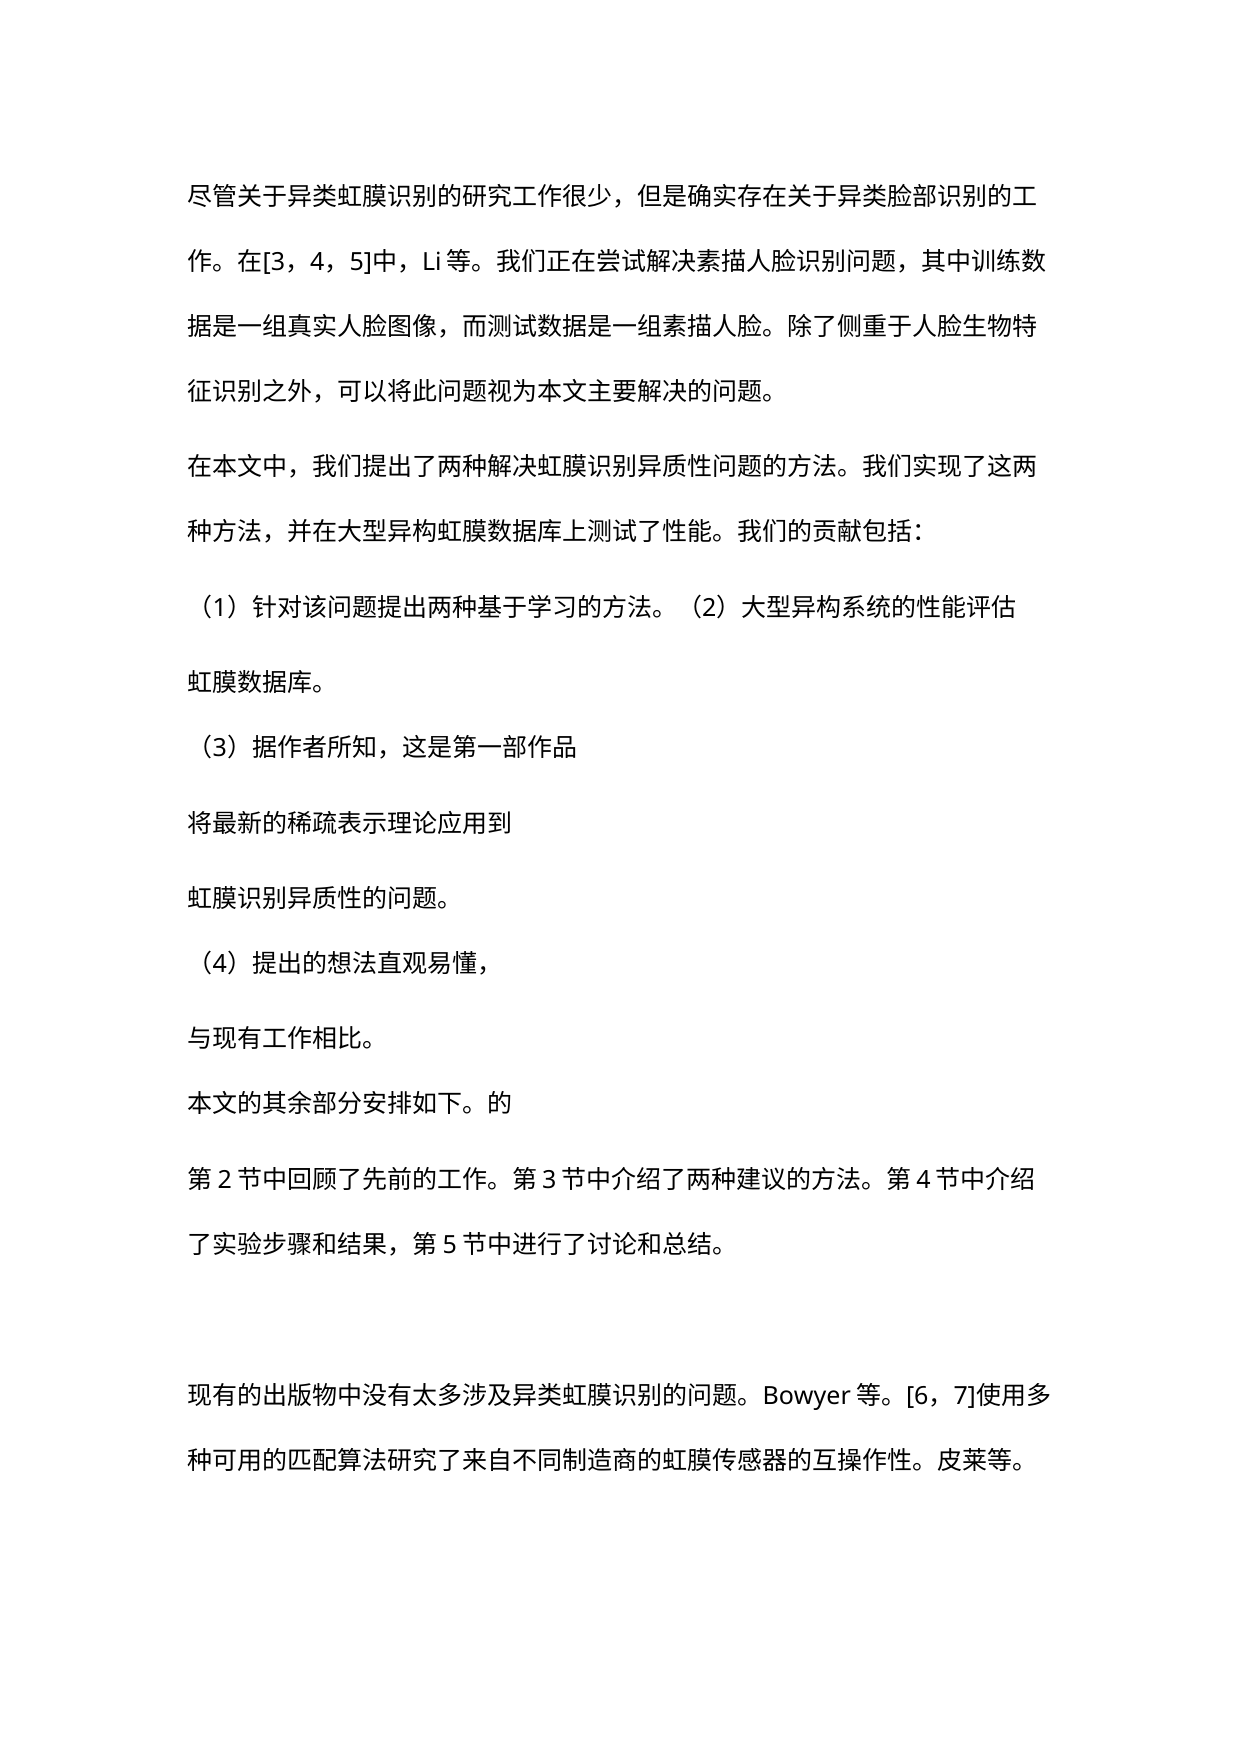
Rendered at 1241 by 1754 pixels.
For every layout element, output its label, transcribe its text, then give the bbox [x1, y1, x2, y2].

text 尽管关于异类虹膜识别的研究工作很少，但是确实存在关于异类脸部识别的工作。在[3，4，5]中，Li等。我们正在尝试解决素描人脸识别问题，其中训练数据是一组真实人脸图像，而测试数据是一组素描人脸。除了侧重于人脸生物特征识别之外，可以将此问题视为本文主要解决的问题。 [187, 162, 1053, 422]
text 第2节中回顾了先前的工作。第3节中介绍了两种建议的方法。第4节中介绍了实验步骤和结果，第5节中进行了讨论和总结。 [187, 1145, 1053, 1275]
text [187, 1361, 1053, 1491]
text 在本文中，我们提出了两种解决虹膜识别异质性问题的方法。我们实现了这两种方法，并在大型异构虹膜数据库上测试了性能。我们的贡献包括： [187, 432, 1053, 562]
text 将最新的稀疏表示理论应用到 [187, 789, 1053, 854]
text 虹膜数据库。 （3）据作者所知，这是第一部作品 [187, 648, 1053, 778]
text 虹膜识别异质性的问题。 （4）提出的想法直观易懂， [187, 864, 1053, 994]
text （1）针对该问题提出两种基于学习的方法。（2）大型异构系统的性能评估 [187, 573, 1053, 638]
text 与现有工作相比。 本文的其余部分安排如下。的 [187, 1004, 1053, 1134]
